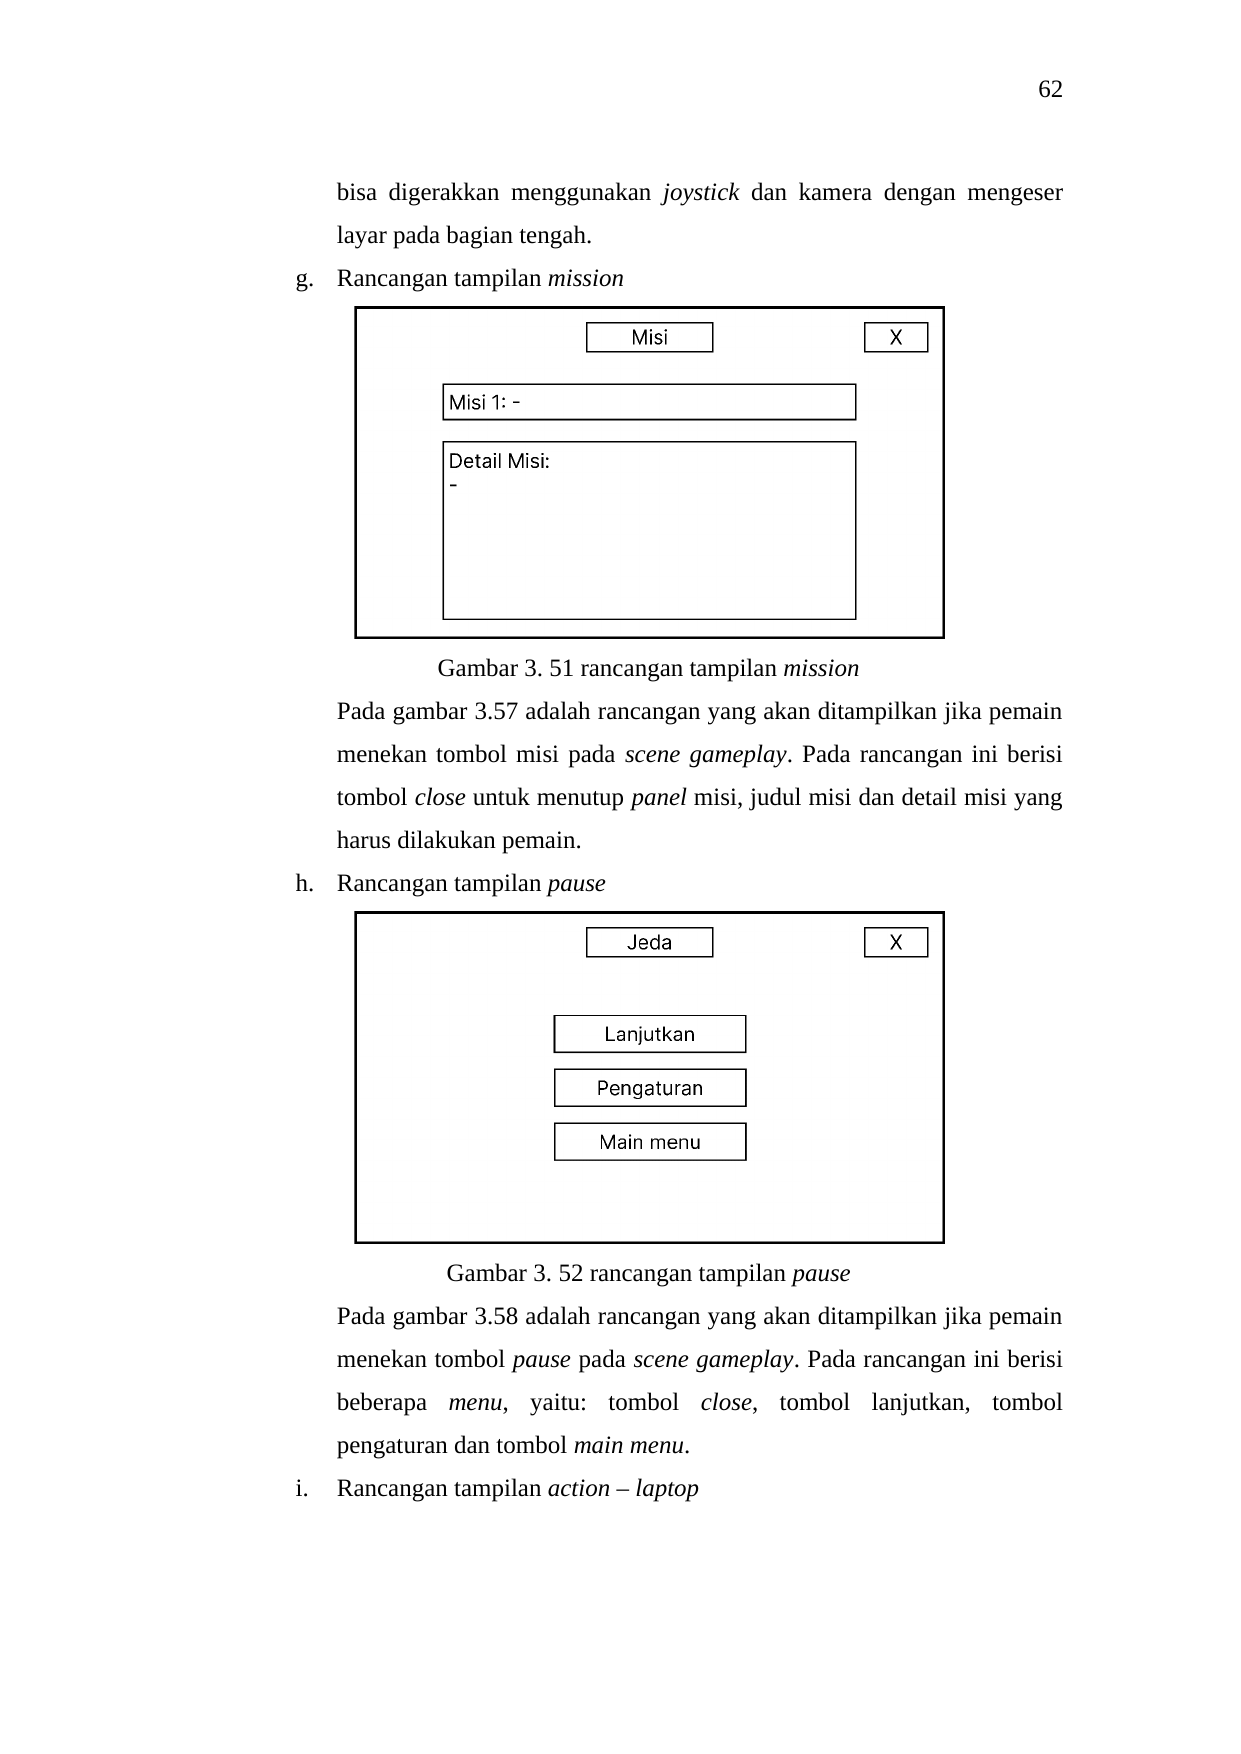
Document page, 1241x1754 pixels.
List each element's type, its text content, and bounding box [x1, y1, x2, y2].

picture [354, 306, 945, 639]
text Pada gambar 3.57 adalah rancangan yang akan ditampilkan jika pemain menekan tombol misi pada scene gameplay. Pada rancangan ini berisi tombol close untuk menutup panel misi, judul misi dan detail misi yang harus dilakukan pemain. [337, 696, 1063, 854]
list Pada gambar 3.58 adalah rancangan yang akan ditampilkan jika pemain menekan tombol pause pada scene gameplay. Pada rancangan ini berisi beberapa menu, yaitu: tombol close, tombol lanjutkan, tombol pengaturan dan tombol main menu. [337, 1301, 1063, 1459]
picture [354, 911, 945, 1244]
list Rancangan tampilan pause [295, 868, 1063, 897]
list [337, 177, 1063, 249]
text Gambar 3. 51 rancangan tampilan mission [236, 653, 1063, 682]
list Rancangan tampilan action – laptop [295, 1473, 1063, 1502]
text Gambar 3. 52 rancangan tampilan pause [236, 1258, 1063, 1287]
list Rancangan tampilan mission [295, 263, 1063, 292]
